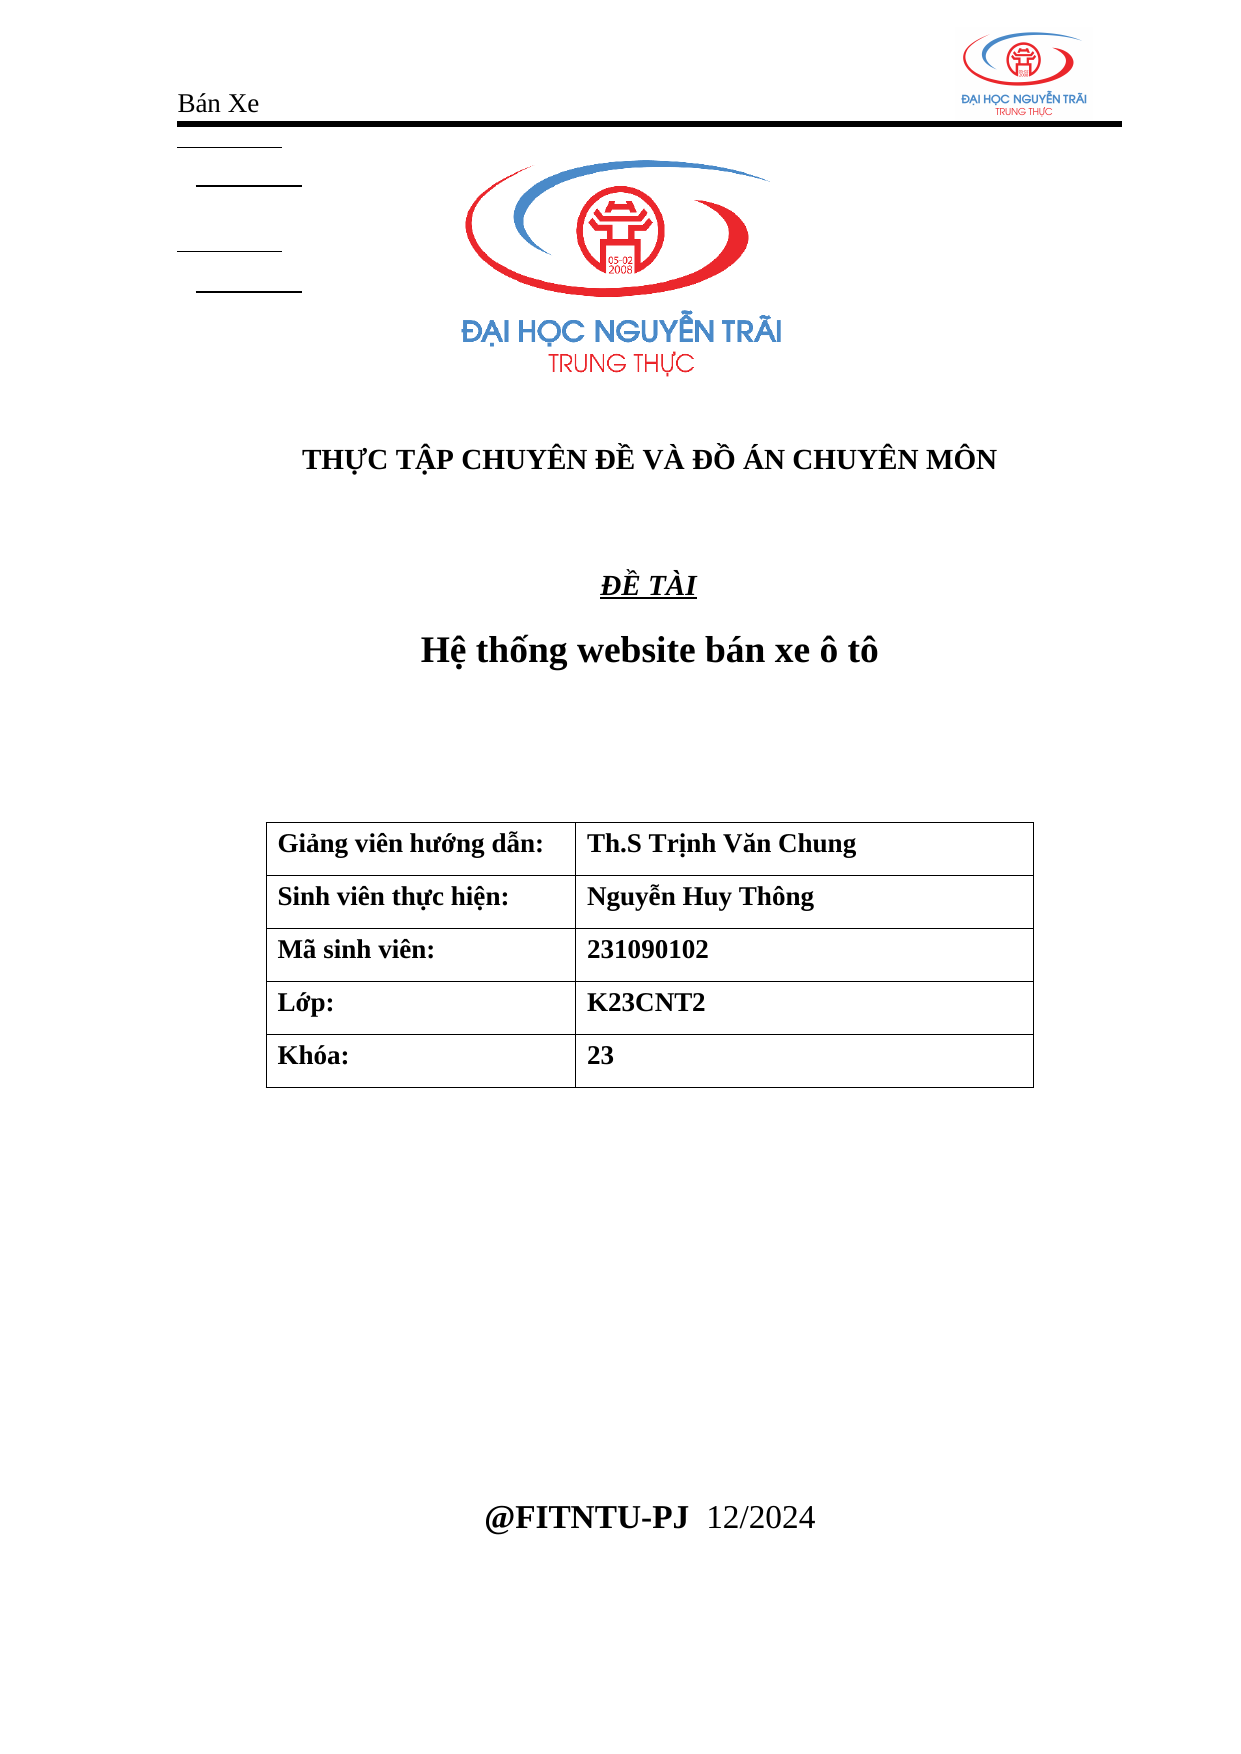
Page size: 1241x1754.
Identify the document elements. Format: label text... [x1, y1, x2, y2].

text ĐỀ TÀI [177, 568, 1122, 602]
table_cell Mã sinh viên: [267, 929, 575, 981]
table_cell Sinh viên thực hiện: [267, 876, 575, 928]
picture [954, 27, 1093, 120]
text THỰC TẬP CHUYÊN ĐỀ VÀ ĐỒ ÁN CHUYÊN MÔN [177, 349, 1122, 475]
table_cell K23CNT2 [576, 982, 1033, 1034]
table_header Th.S Trịnh Văn Chung [576, 823, 1033, 875]
table_cell 23 [576, 1035, 1033, 1087]
table_cell Nguyễn Huy Thông [576, 876, 1033, 928]
picture [442, 147, 798, 386]
text Hệ thống website bán xe ô tô [177, 628, 1122, 671]
table_cell Lớp: [267, 982, 575, 1034]
table_header Giảng viên hướng dẫn: [267, 823, 575, 875]
table_cell Khóa: [267, 1035, 575, 1087]
table_cell 231090102 [576, 929, 1033, 981]
text @FITNTU-PJ 12/2024 [177, 1497, 1122, 1535]
